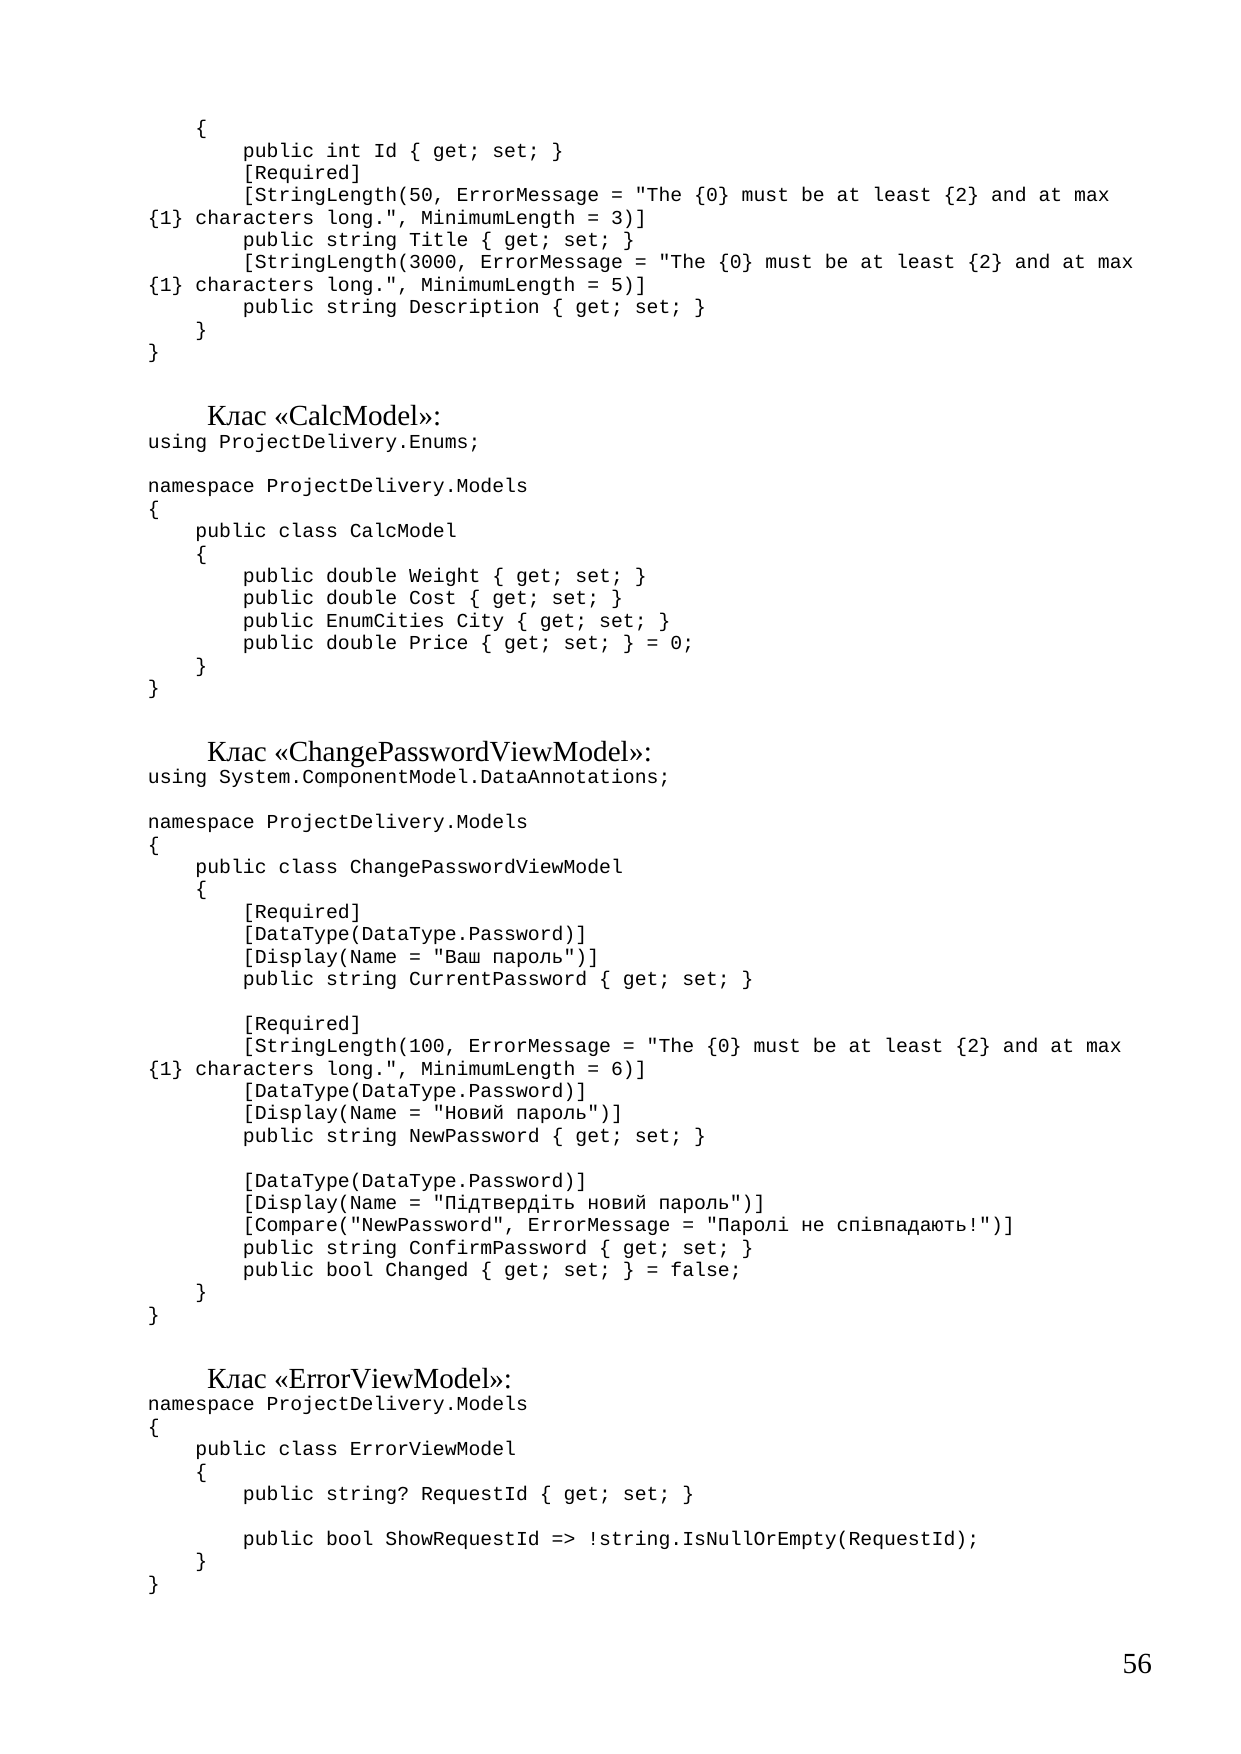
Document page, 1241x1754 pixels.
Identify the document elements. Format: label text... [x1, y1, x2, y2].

text } [148, 1282, 1152, 1305]
text public string ConfirmPassword { get; set; } [148, 1238, 1152, 1260]
text [Compare("NewPassword", ErrorMessage = "Паролі не співпадають!")] [148, 1215, 1152, 1238]
text } [148, 1551, 1152, 1573]
text public string? RequestId { get; set; } [148, 1484, 1152, 1506]
text [DataType(DataType.Password)] [148, 1171, 1152, 1193]
text public string CurrentPassword { get; set; } [148, 969, 1152, 991]
text using System.ComponentModel.DataAnnotations; [148, 767, 1152, 790]
text public EnumCities City { get; set; } [148, 611, 1152, 633]
text public bool ShowRequestId => !string.IsNullOrEmpty(RequestId); [148, 1529, 1152, 1551]
text [Required] [148, 163, 1152, 185]
text [DataType(DataType.Password)] [148, 924, 1152, 947]
text public string Description { get; set; } [148, 297, 1152, 320]
text [Required] [148, 902, 1152, 924]
text public double Cost { get; set; } [148, 588, 1152, 611]
text [Display(Name = "Новий пароль")] [148, 1103, 1152, 1126]
text Клас «CalcModel»: [148, 398, 1152, 432]
text Клас «ErrorViewModel»: [148, 1361, 1152, 1394]
text { [148, 834, 1152, 857]
text { [148, 879, 1152, 902]
text { [148, 1417, 1152, 1439]
text } [148, 342, 1152, 364]
text { [148, 543, 1152, 566]
text public string NewPassword { get; set; } [148, 1126, 1152, 1148]
text public string Title { get; set; } [148, 230, 1152, 252]
text [StringLength(50, ErrorMessage = "The {0} must be at least {2} and at max {1} characters long.", MinimumLength = 3)] [148, 185, 1152, 230]
text } [148, 320, 1152, 342]
text public bool Changed { get; set; } = false; [148, 1260, 1152, 1282]
text } [148, 678, 1152, 700]
text namespace ProjectDelivery.Models [148, 476, 1152, 499]
text } [148, 1305, 1152, 1327]
text public double Price { get; set; } = 0; [148, 633, 1152, 656]
text { [148, 118, 1152, 141]
text } [148, 1573, 1152, 1596]
text [Required] [148, 1014, 1152, 1036]
text public class ErrorViewModel [148, 1439, 1152, 1462]
text [StringLength(100, ErrorMessage = "The {0} must be at least {2} and at max {1} characters long.", MinimumLength = 6)] [148, 1036, 1152, 1081]
text [StringLength(3000, ErrorMessage = "The {0} must be at least {2} and at max {1} characters long.", MinimumLength = 5)] [148, 252, 1152, 297]
text [Display(Name = "Підтвердіть новий пароль")] [148, 1193, 1152, 1215]
text namespace ProjectDelivery.Models [148, 812, 1152, 834]
text Клас «ChangePasswordViewModel»: [148, 734, 1152, 767]
text { [148, 499, 1152, 521]
text namespace ProjectDelivery.Models [148, 1394, 1152, 1417]
text [Display(Name = "Ваш пароль")] [148, 947, 1152, 969]
text public int Id { get; set; } [148, 141, 1152, 163]
text public double Weight { get; set; } [148, 566, 1152, 588]
text public class ChangePasswordViewModel [148, 857, 1152, 879]
text using ProjectDelivery.Enums; [148, 432, 1152, 454]
text [DataType(DataType.Password)] [148, 1081, 1152, 1103]
text public class CalcModel [148, 521, 1152, 543]
text { [148, 1462, 1152, 1484]
text } [148, 656, 1152, 678]
